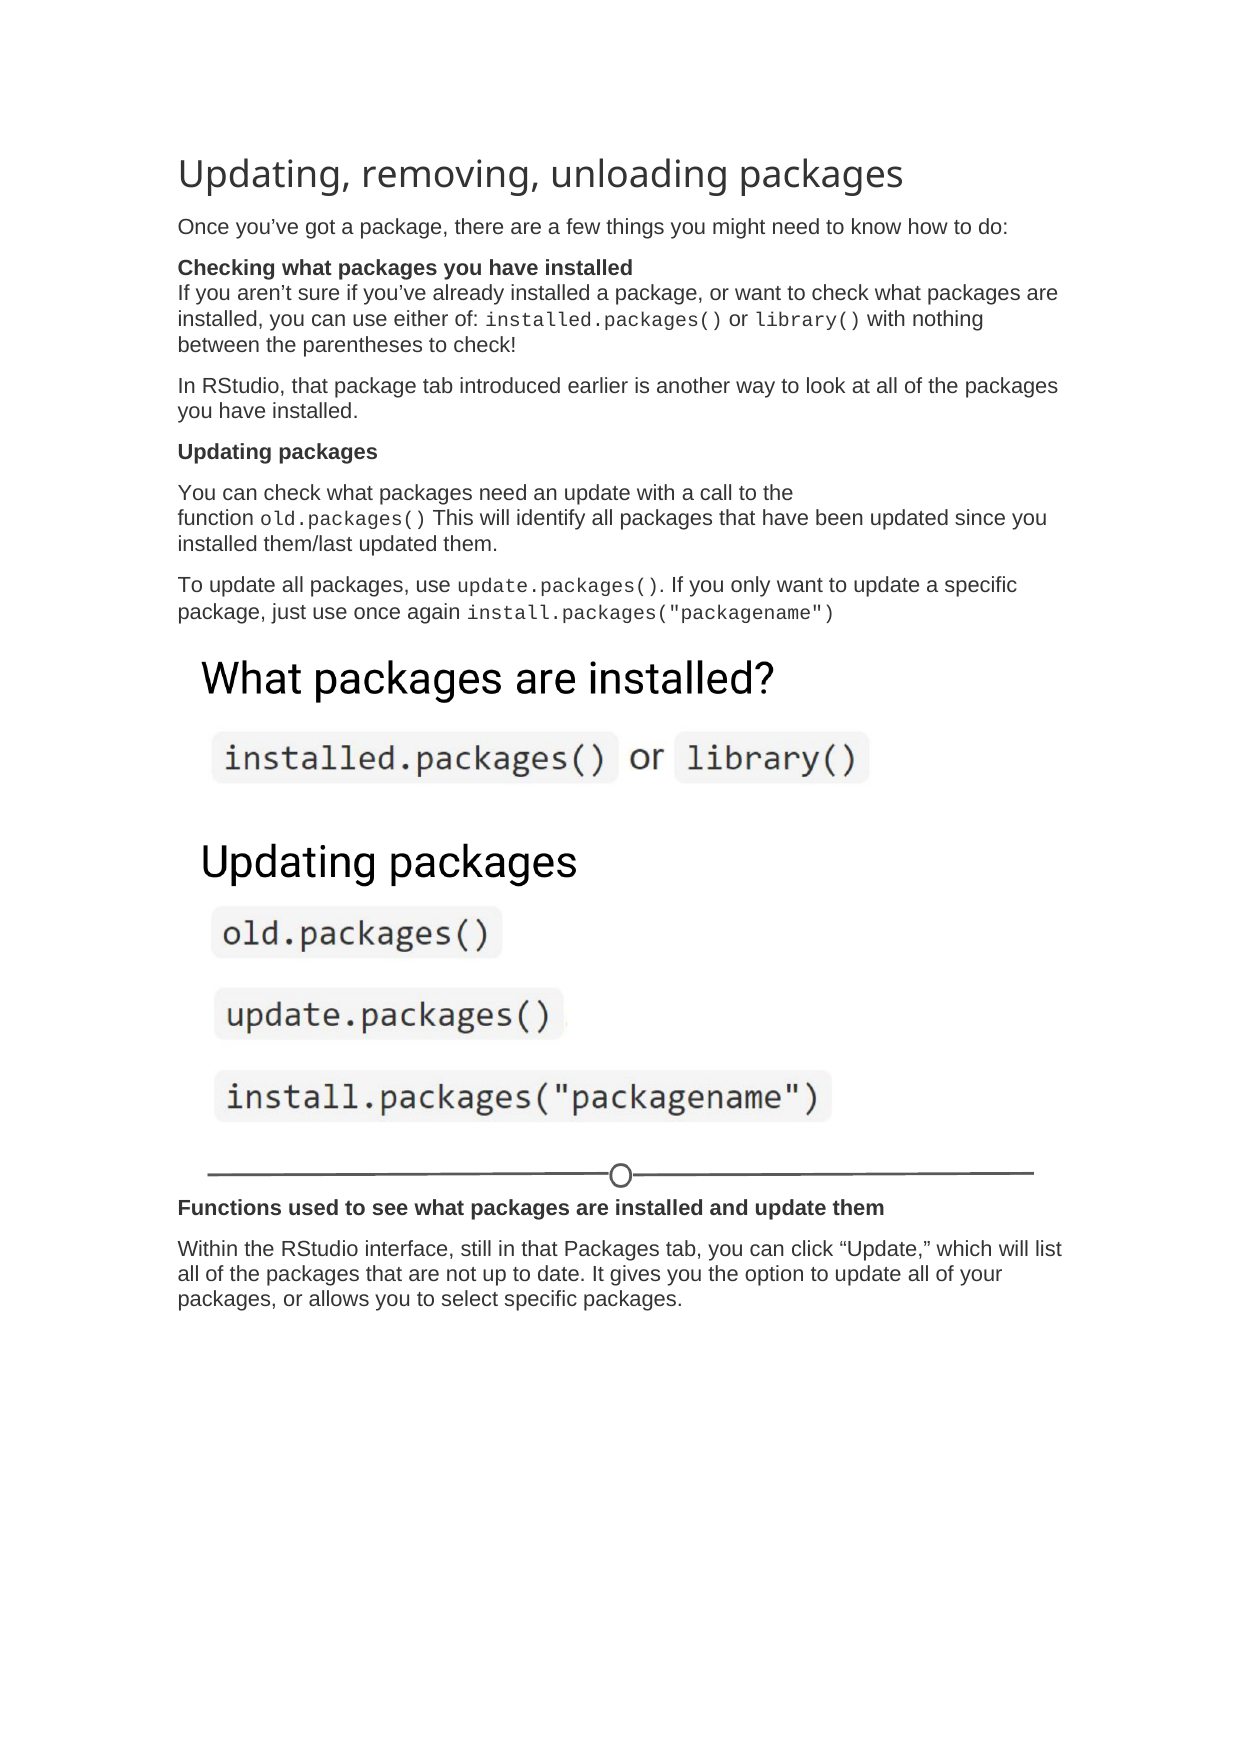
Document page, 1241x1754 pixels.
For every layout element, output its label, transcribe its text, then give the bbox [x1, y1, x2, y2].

text You can check what packages need an update with a call to the function old.packages() This will identify all packages that have been updated since you installed them/last updated them. [177, 480, 1063, 557]
text Within the RStudio interface, still in that Packages tab, you can click “Update,” which will list all of the packages that are not up to date. It gives you the option to update all of your packages, or allows you to select specific packages. [177, 1235, 1063, 1311]
text To update all packages, use update.packages(). If you only want to update a specific package, just use once again install.packages("packagename") [177, 572, 1063, 625]
text Updating packages [177, 439, 1063, 464]
picture [177, 640, 1063, 1195]
text In RStudio, that package tab introduced earlier is another way to look at all of the packages you have installed. [177, 373, 1063, 423]
text Once you’ve got a package, there are a few things you might need to know how to do: [177, 214, 1063, 239]
text Checking what packages you have installed If you aren’t sure if you’ve already installed a package, or want to check what packages are installed, you can use either of: installed.packages() or library() with nothing between the parentheses to check! [177, 255, 1063, 357]
text Functions used to see what packages are installed and update them [177, 1195, 1063, 1220]
text Updating, removing, unloading packages [177, 148, 1063, 199]
